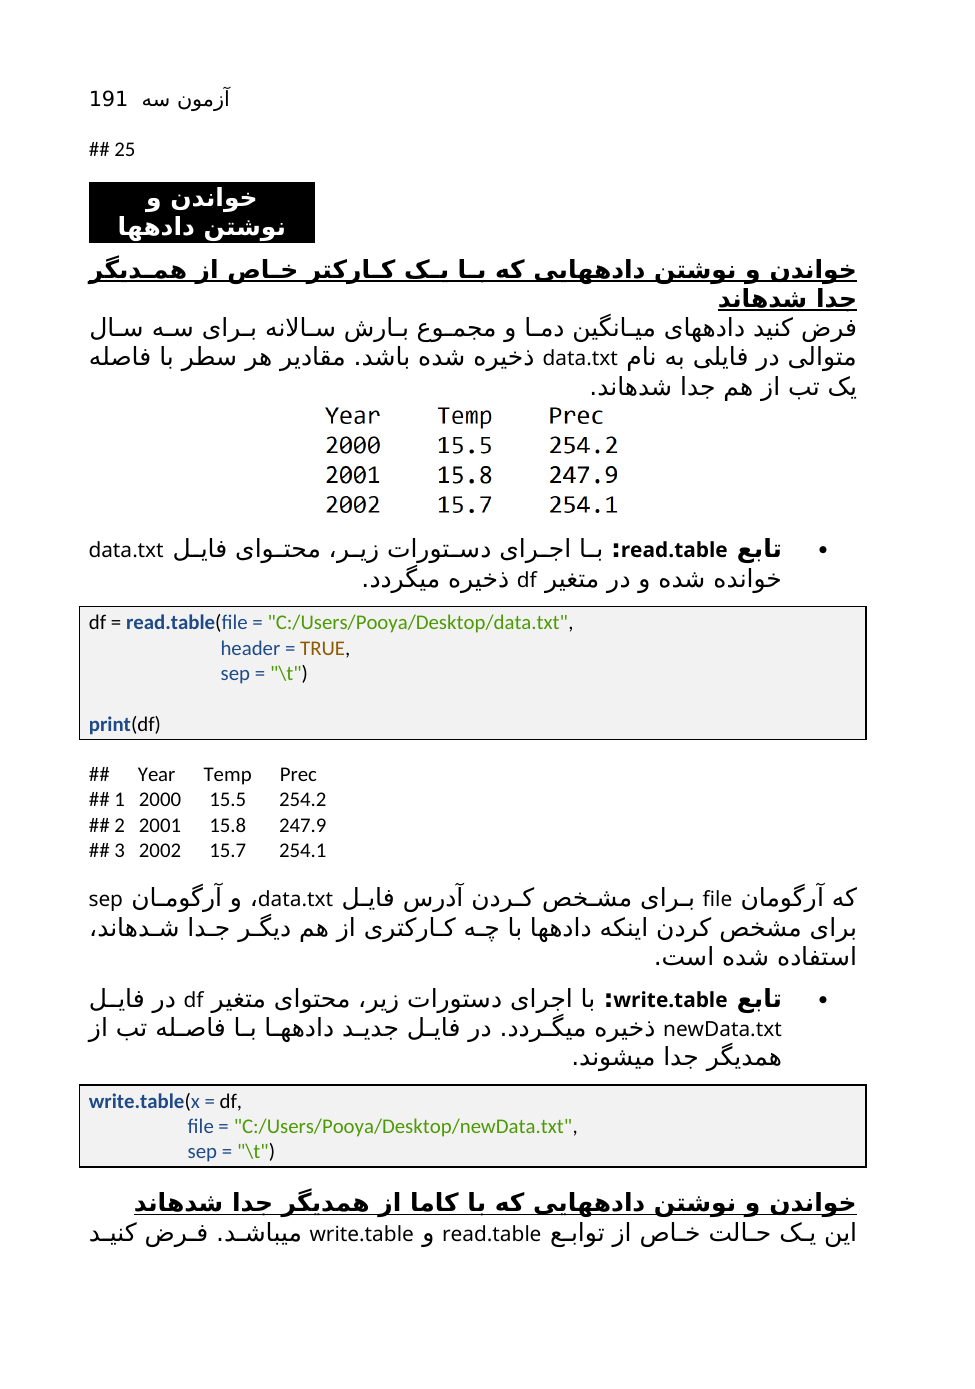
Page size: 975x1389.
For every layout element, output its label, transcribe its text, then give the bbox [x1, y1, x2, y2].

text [89, 1218, 857, 1247]
text ## 25 [89, 136, 857, 161]
picture [322, 401, 623, 522]
text خواندن و نوشتن داده‏هایی که با کاما از همدیگر جدا شده‏اند [89, 1188, 857, 1218]
text که آرگومان file برای مشخص کردن آدرس فایل data.txt، و آرگومان sep برای مشخص کردن اینکه داده‏ها با چه کارکتری از هم دیگر جدا شده‏اند، استفاده شده است. [89, 883, 857, 971]
text فرض کنید داده‏های میانگین دما و مجموع بارش سالانه برای سه سال متوالی در فایلی به نام data.txt ذخیره شده باشد. مقادیر هر سطر با فاصله یک تب از هم جدا شده‏اند. [89, 313, 857, 401]
text ## Year Temp Prec ## 1 2000 15.5 254.2 ## 2 2001 15.8 247.9 ## 3 2002 15.7 254.1 [89, 761, 857, 863]
text write.table(x = df, file = "C:/Users/Pooya/Desktop/newData.txt", sep = "\t") [80, 1086, 865, 1166]
text df = read.table(file = "C:/Users/Pooya/Desktop/data.txt", header = TRUE, sep = "\t") print(df) [80, 607, 865, 739]
text خواندن و نوشتن داده‏هایی که با یک کارکتر خاص از همدیگر جدا شده‏اند [89, 282, 857, 313]
list تابع write.table: با اجرای دستورات زیر، محتوای متغیر df در فایل newData.txt ذخیره می‏گردد. در فایل جدید داده‏ها با فاصله تب از همدیگر جدا می‏شوند. [89, 984, 819, 1072]
list تابع read.table: با اجرای دستورات زیر، محتوای فایل data.txt خوانده شده و در متغیر df ذخیره می‏گردد. [89, 534, 819, 593]
table_header خواندن و نوشتن داده‏ها [90, 183, 314, 241]
text خواندن و نوشتن داده‏هایی که با یک کارکتر خاص از همدیگر جدا شده‏اند [89, 255, 857, 280]
